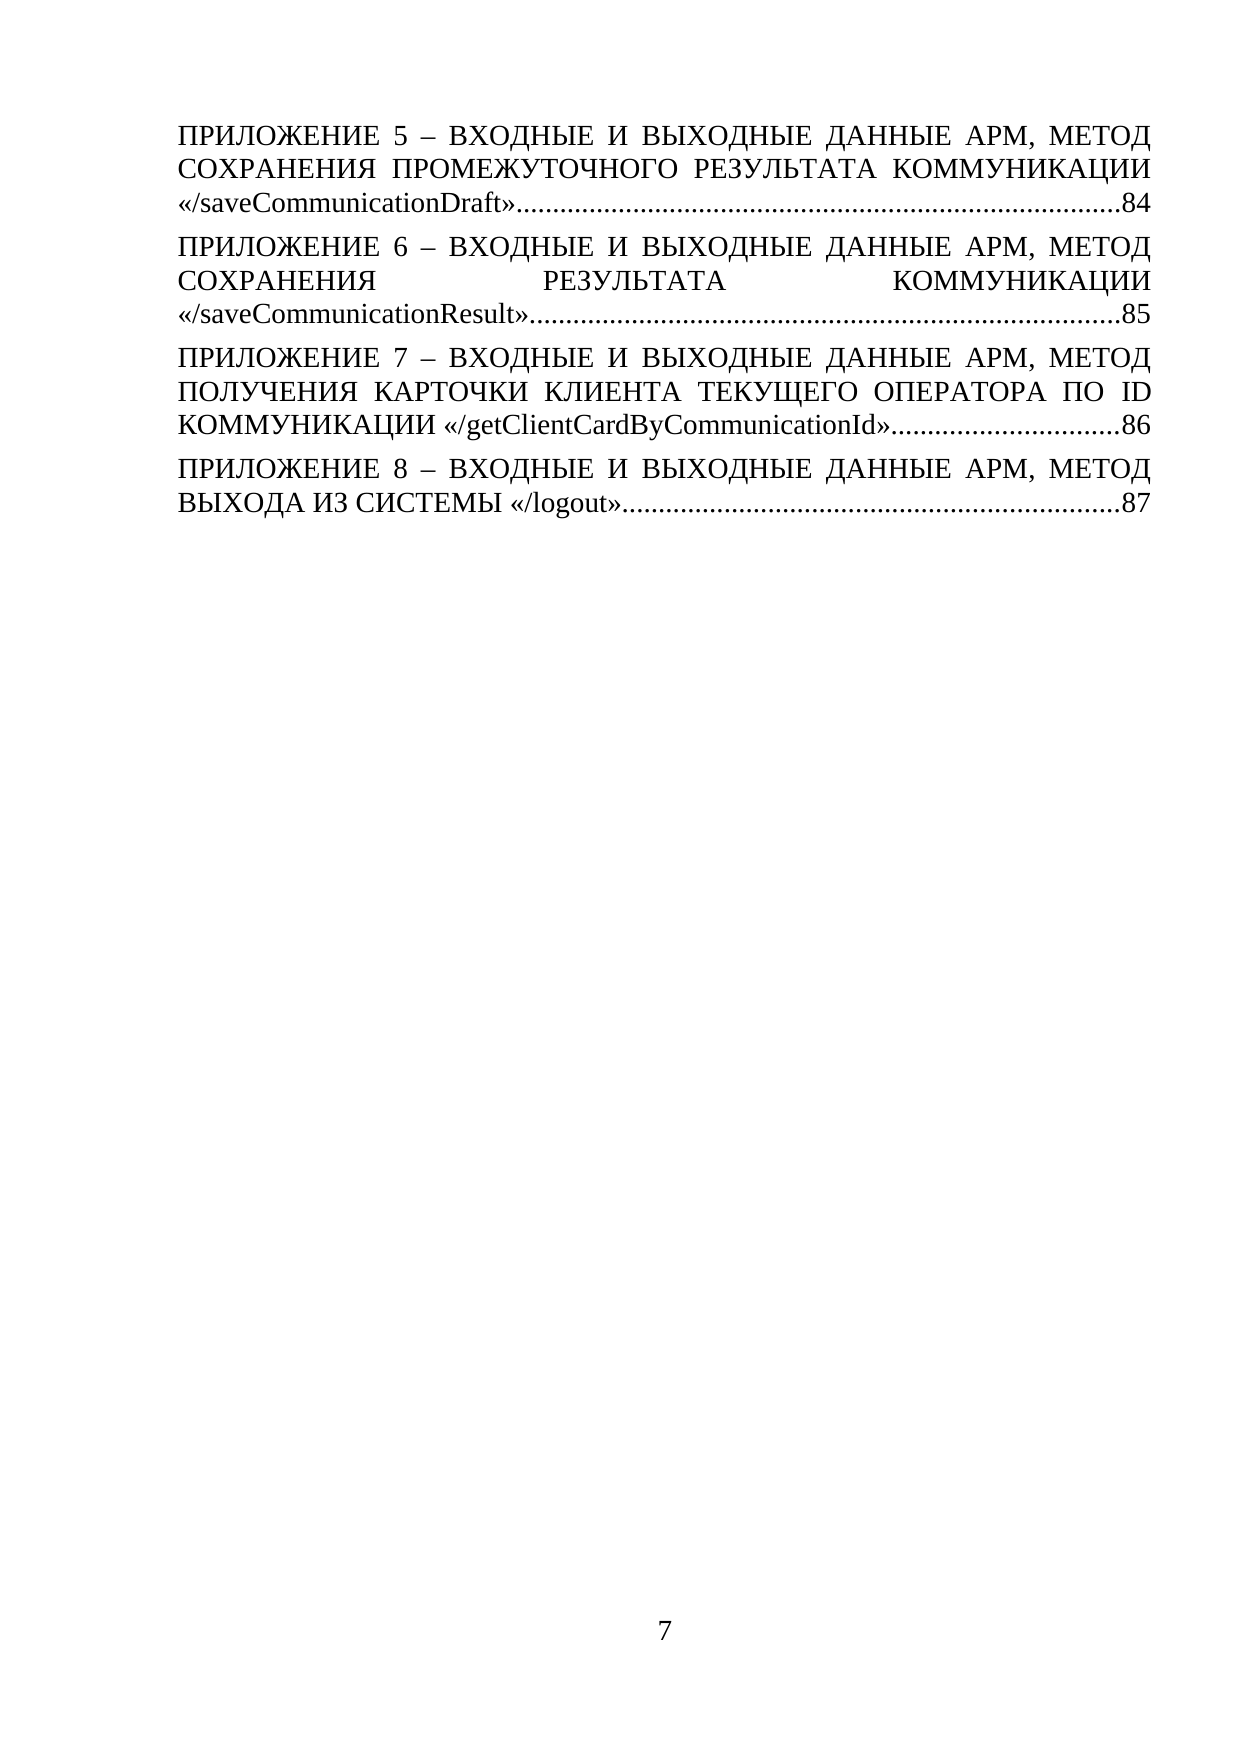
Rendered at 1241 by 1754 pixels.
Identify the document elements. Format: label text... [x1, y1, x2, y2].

text ПРИЛОЖЕНИЕ 6 – ВХОДНЫЕ И ВЫХОДНЫЕ ДАННЫЕ АРМ, МЕТОД СОХРАНЕНИЯ РЕЗУЛЬТАТА КОММУНИКАЦИИ «/saveCommunicationResult» 85 [177, 229, 1152, 330]
text ПРИЛОЖЕНИЕ 7 – ВХОДНЫЕ И ВЫХОДНЫЕ ДАННЫЕ АРМ, МЕТОД ПОЛУЧЕНИЯ КАРТОЧКИ КЛИЕНТА ТЕКУЩЕГО ОПЕРАТОРА ПО ID КОММУНИКАЦИИ «/getClientCardByCommunicationId» 86 [177, 340, 1152, 441]
text ПРИЛОЖЕНИЕ 8 – ВХОДНЫЕ И ВЫХОДНЫЕ ДАННЫЕ АРМ, МЕТОД ВЫХОДА ИЗ СИСТЕМЫ «/logout» 87 [177, 451, 1152, 518]
text ПРИЛОЖЕНИЕ 5 – ВХОДНЫЕ И ВЫХОДНЫЕ ДАННЫЕ АРМ, МЕТОД СОХРАНЕНИЯ ПРОМЕЖУТОЧНОГО РЕЗУЛЬТАТА КОММУНИКАЦИИ «/saveCommunicationDraft» 84 [177, 118, 1152, 219]
